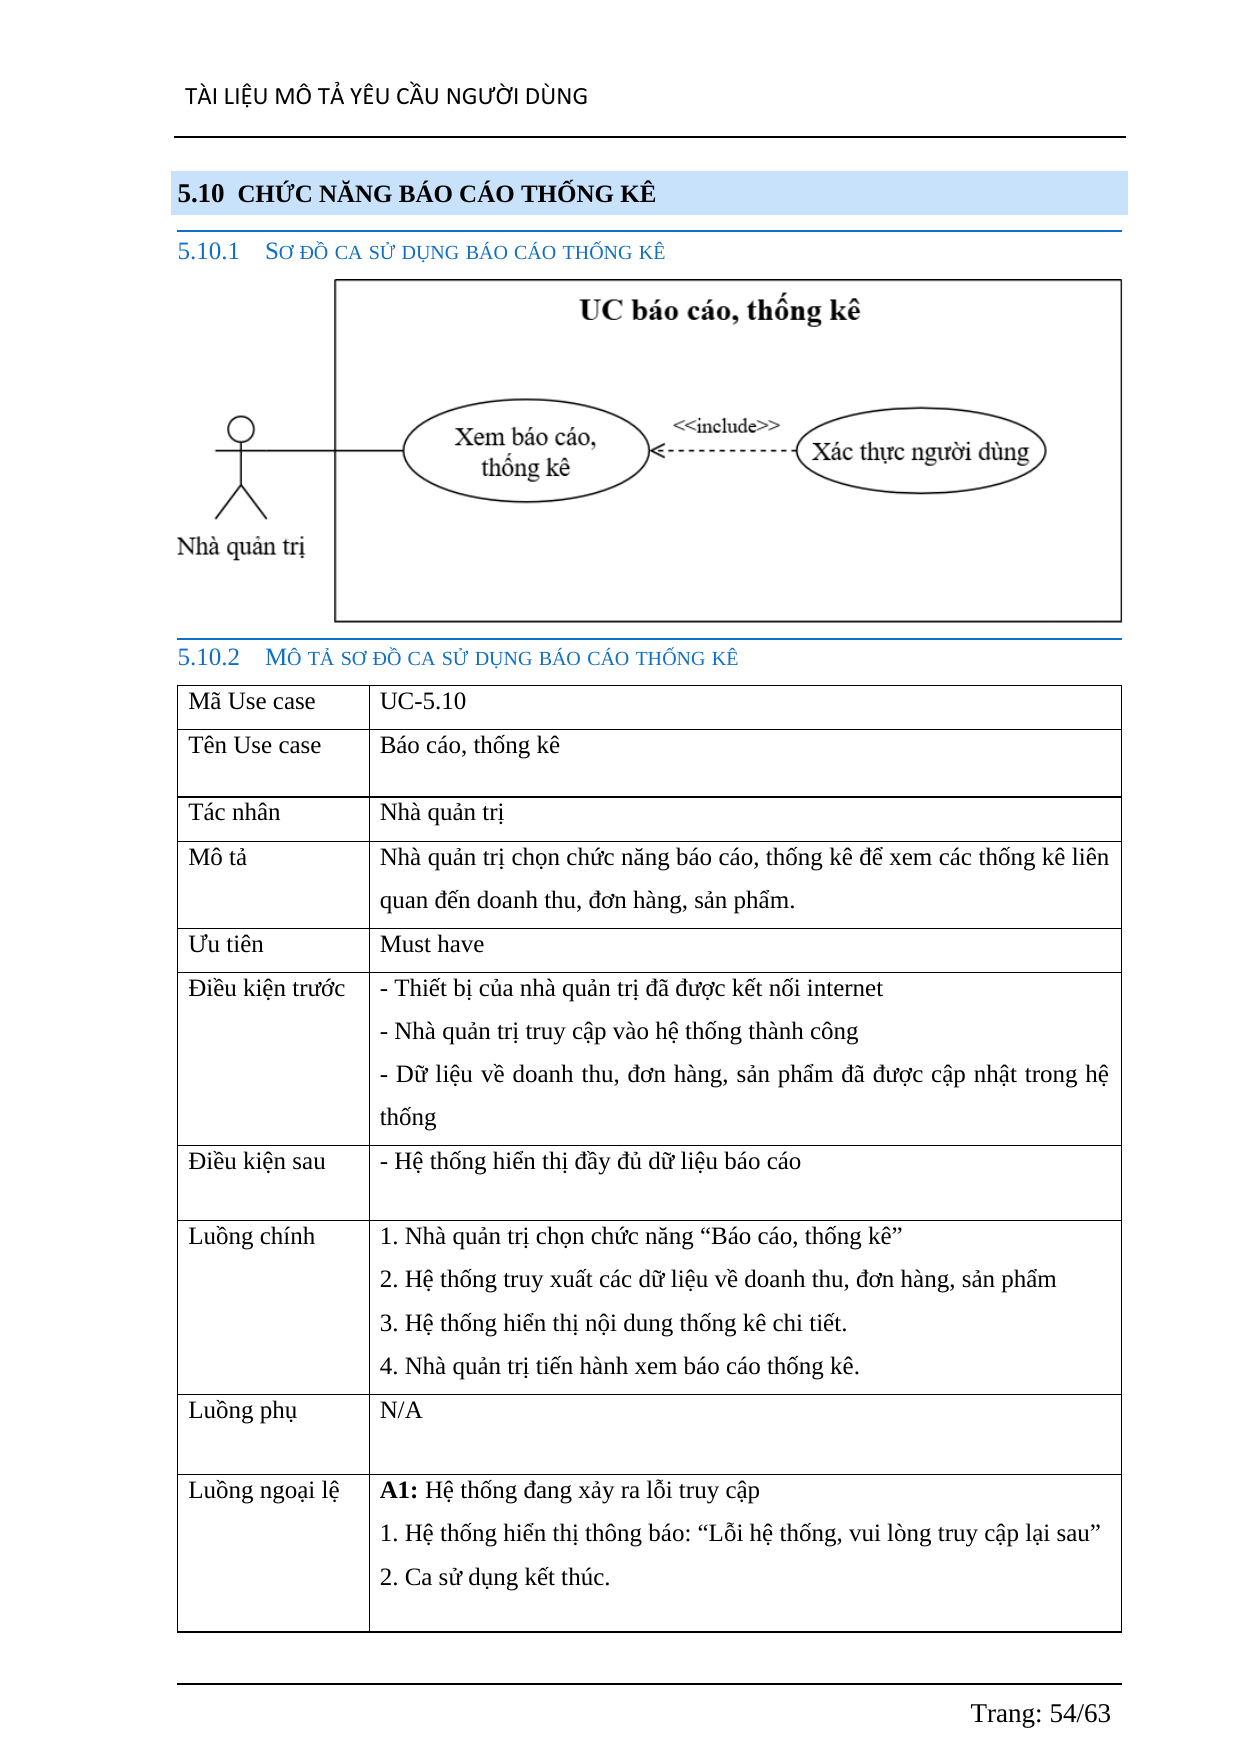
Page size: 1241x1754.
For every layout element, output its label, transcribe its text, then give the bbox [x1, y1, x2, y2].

table_cell Luồng chính [178, 1221, 369, 1394]
table_cell Tên Use case [178, 730, 369, 796]
subtitle 5.10.2 Mô tả sơ đồ ca sử dụng báo cáo thống kê [177, 640, 1122, 670]
table_cell Nhà quản trị [370, 798, 1121, 841]
table_cell - Hệ thống hiển thị đầy đủ dữ liệu báo cáo [370, 1146, 1121, 1220]
table_cell Điều kiện trước [178, 973, 369, 1145]
subtitle CHỨC NĂNG BÁO CÁO THỐNG KÊ [177, 178, 1122, 208]
table_cell Ưu tiên [178, 929, 369, 972]
table_cell - Thiết bị của nhà quản trị đã được kết nối internet - Nhà quản trị truy cập vào hệ thống thành công - Dữ liệu về doanh thu, đơn hàng, sản phẩm đã được cập nhật trong hệ thống [370, 973, 1121, 1145]
table_cell Luồng phụ [178, 1395, 369, 1474]
table_cell Must have [370, 929, 1121, 972]
table_cell Điều kiện sau [178, 1146, 369, 1220]
table_cell 1. Nhà quản trị chọn chức năng “Báo cáo, thống kê” 2. Hệ thống truy xuất các dữ liệu về doanh thu, đơn hàng, sản phẩm 3. Hệ thống hiển thị nội dung thống kê chi tiết. 4. Nhà quản trị tiến hành xem báo cáo thống kê. [370, 1221, 1121, 1394]
table_cell Nhà quản trị chọn chức năng báo cáo, thống kê để xem các thống kê liên quan đến doanh thu, đơn hàng, sản phẩm. [370, 842, 1121, 928]
picture [177, 279, 1123, 623]
table_cell Báo cáo, thống kê [370, 730, 1121, 796]
table_cell Mô tả [178, 842, 369, 928]
table_header UC-5.10 [370, 686, 1121, 729]
subtitle 5.10.1 Sơ đồ ca sử dụng báo cáo thống kê [177, 232, 1122, 265]
table_cell Luồng ngoại lệ [178, 1475, 369, 1631]
table_header Mã Use case [178, 686, 369, 729]
table_cell A1: Hệ thống đang xảy ra lỗi truy cập 1. Hệ thống hiển thị thông báo: “Lỗi hệ thống, vui lòng truy cập lại sau” 2. Ca sử dụng kết thúc. [370, 1475, 1121, 1631]
table_cell Tác nhân [178, 798, 369, 841]
table_cell N/A [370, 1395, 1121, 1474]
